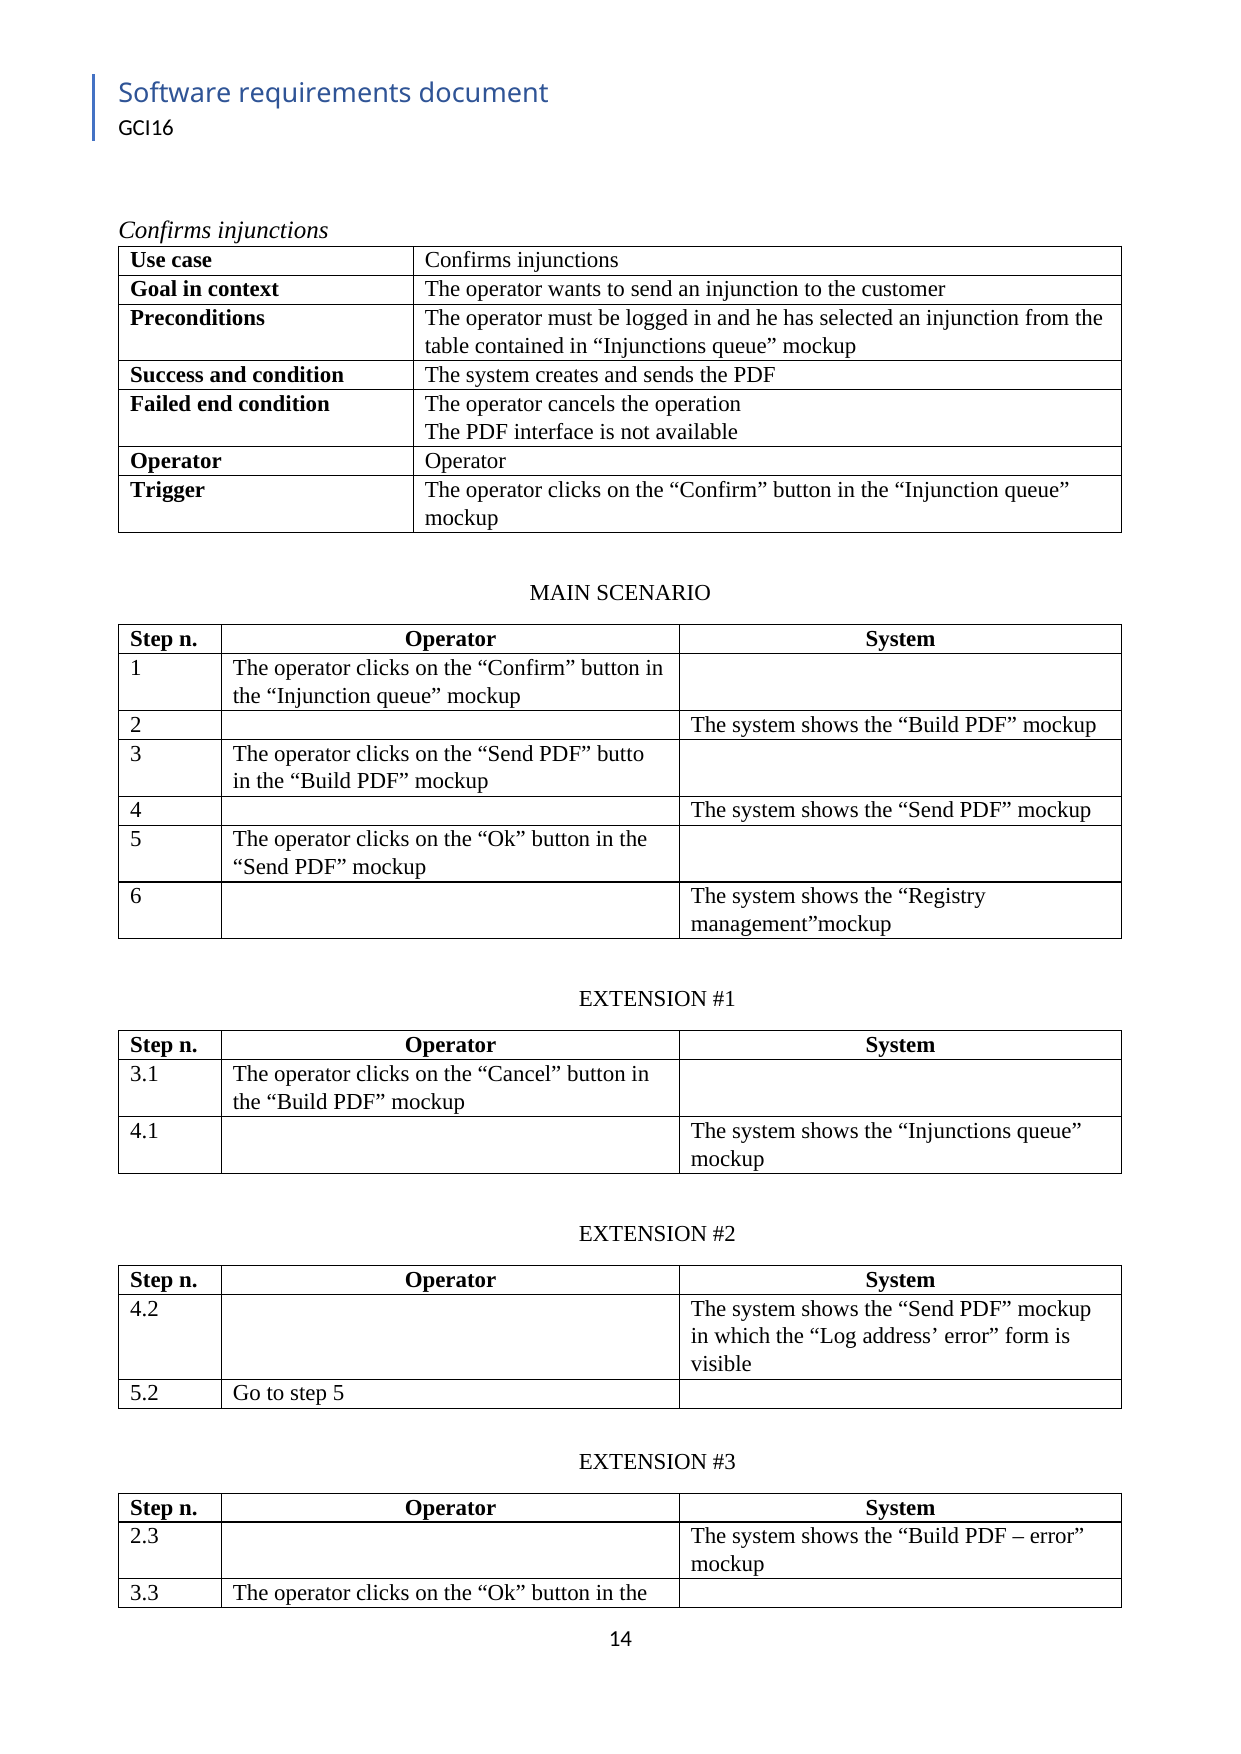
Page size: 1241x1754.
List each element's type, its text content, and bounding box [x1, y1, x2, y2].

text EXTENSION #3 [118, 1448, 1122, 1474]
table_header Step n. [119, 1266, 221, 1294]
table_header Confirms injunctions [414, 247, 1121, 274]
table_header Operator [222, 1494, 679, 1521]
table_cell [222, 1579, 679, 1607]
table_cell The system shows the “Build PDF” mockup [680, 711, 1121, 739]
table_cell [680, 740, 1121, 796]
table_cell [222, 797, 679, 824]
table_cell Goal in context [119, 276, 413, 303]
table_cell [222, 711, 679, 739]
table_cell The operator must be logged in and he has selected an injunction from the table contained in “Injunctions queue” mockup [414, 305, 1121, 360]
table_cell 2.3 [119, 1523, 221, 1578]
table_header Operator [222, 1031, 679, 1059]
table_cell 3.3 [119, 1579, 221, 1607]
table_cell 5.2 [119, 1380, 221, 1407]
table_cell 5 [119, 826, 221, 881]
subtitle Confirms injunctions [118, 215, 1122, 244]
table_cell The operator clicks on the “Cancel” button in the “Build PDF” mockup [222, 1060, 679, 1116]
table_cell 1 [119, 654, 221, 710]
text EXTENSION #2 [118, 1220, 1122, 1246]
table_cell The system shows the “Registry management”mockup [680, 883, 1121, 938]
text MAIN SCENARIO [118, 579, 1122, 606]
table_cell [222, 1523, 679, 1578]
table_header System [680, 625, 1121, 653]
table_cell [680, 826, 1121, 881]
table_header System [680, 1031, 1121, 1059]
table_cell The operator clicks on the “Ok” button in the “Send PDF” mockup [222, 826, 679, 881]
table_cell The system creates and sends the PDF [414, 361, 1121, 389]
table_header Operator [222, 1266, 679, 1294]
table_cell Go to step 5 [222, 1380, 679, 1407]
table_cell The system shows the “Build PDF – error” mockup [680, 1523, 1121, 1578]
table_header Use case [119, 247, 413, 274]
table_cell 4 [119, 797, 221, 824]
table_header System [680, 1266, 1121, 1294]
table_cell Success and condition [119, 361, 413, 389]
table_cell [680, 1380, 1121, 1407]
table_cell [222, 1117, 679, 1173]
table_cell Preconditions [119, 305, 413, 360]
table_cell Operator [414, 447, 1121, 475]
table_cell [222, 883, 679, 938]
table_cell [222, 1295, 679, 1378]
table_header Step n. [119, 1494, 221, 1521]
table_cell The system shows the “Send PDF” mockup [680, 797, 1121, 824]
table_cell Trigger [119, 476, 413, 532]
table_cell The operator clicks on the “Confirm” button in the “Injunction queue” mockup [414, 476, 1121, 532]
table_header System [680, 1494, 1121, 1521]
table_header Step n. [119, 625, 221, 653]
table_cell [680, 1579, 1121, 1607]
table_cell Operator [119, 447, 413, 475]
table_cell The operator clicks on the “Confirm” button in the “Injunction queue” mockup [222, 654, 679, 710]
text EXTENSION #1 [192, 986, 1122, 1012]
table_cell The system shows the “Injunctions queue” mockup [680, 1117, 1121, 1173]
table_cell 4.2 [119, 1295, 221, 1378]
table_cell 6 [119, 883, 221, 938]
table_cell The system shows the “Send PDF” mockup in which the “Log address’ error” form is visible [680, 1295, 1121, 1378]
table_cell The operator cancels the operation The PDF interface is not available [414, 390, 1121, 446]
table_cell The operator wants to send an injunction to the customer [414, 276, 1121, 303]
table_cell 3.1 [119, 1060, 221, 1116]
table_cell [680, 1060, 1121, 1116]
table_cell Failed end condition [119, 390, 413, 446]
table_header Operator [222, 625, 679, 653]
table_cell [680, 654, 1121, 710]
table_cell 4.1 [119, 1117, 221, 1173]
table_cell 2 [119, 711, 221, 739]
table_header Step n. [119, 1031, 221, 1059]
table_cell The operator clicks on the “Send PDF” butto in the “Build PDF” mockup [222, 740, 679, 796]
table_cell 3 [119, 740, 221, 796]
